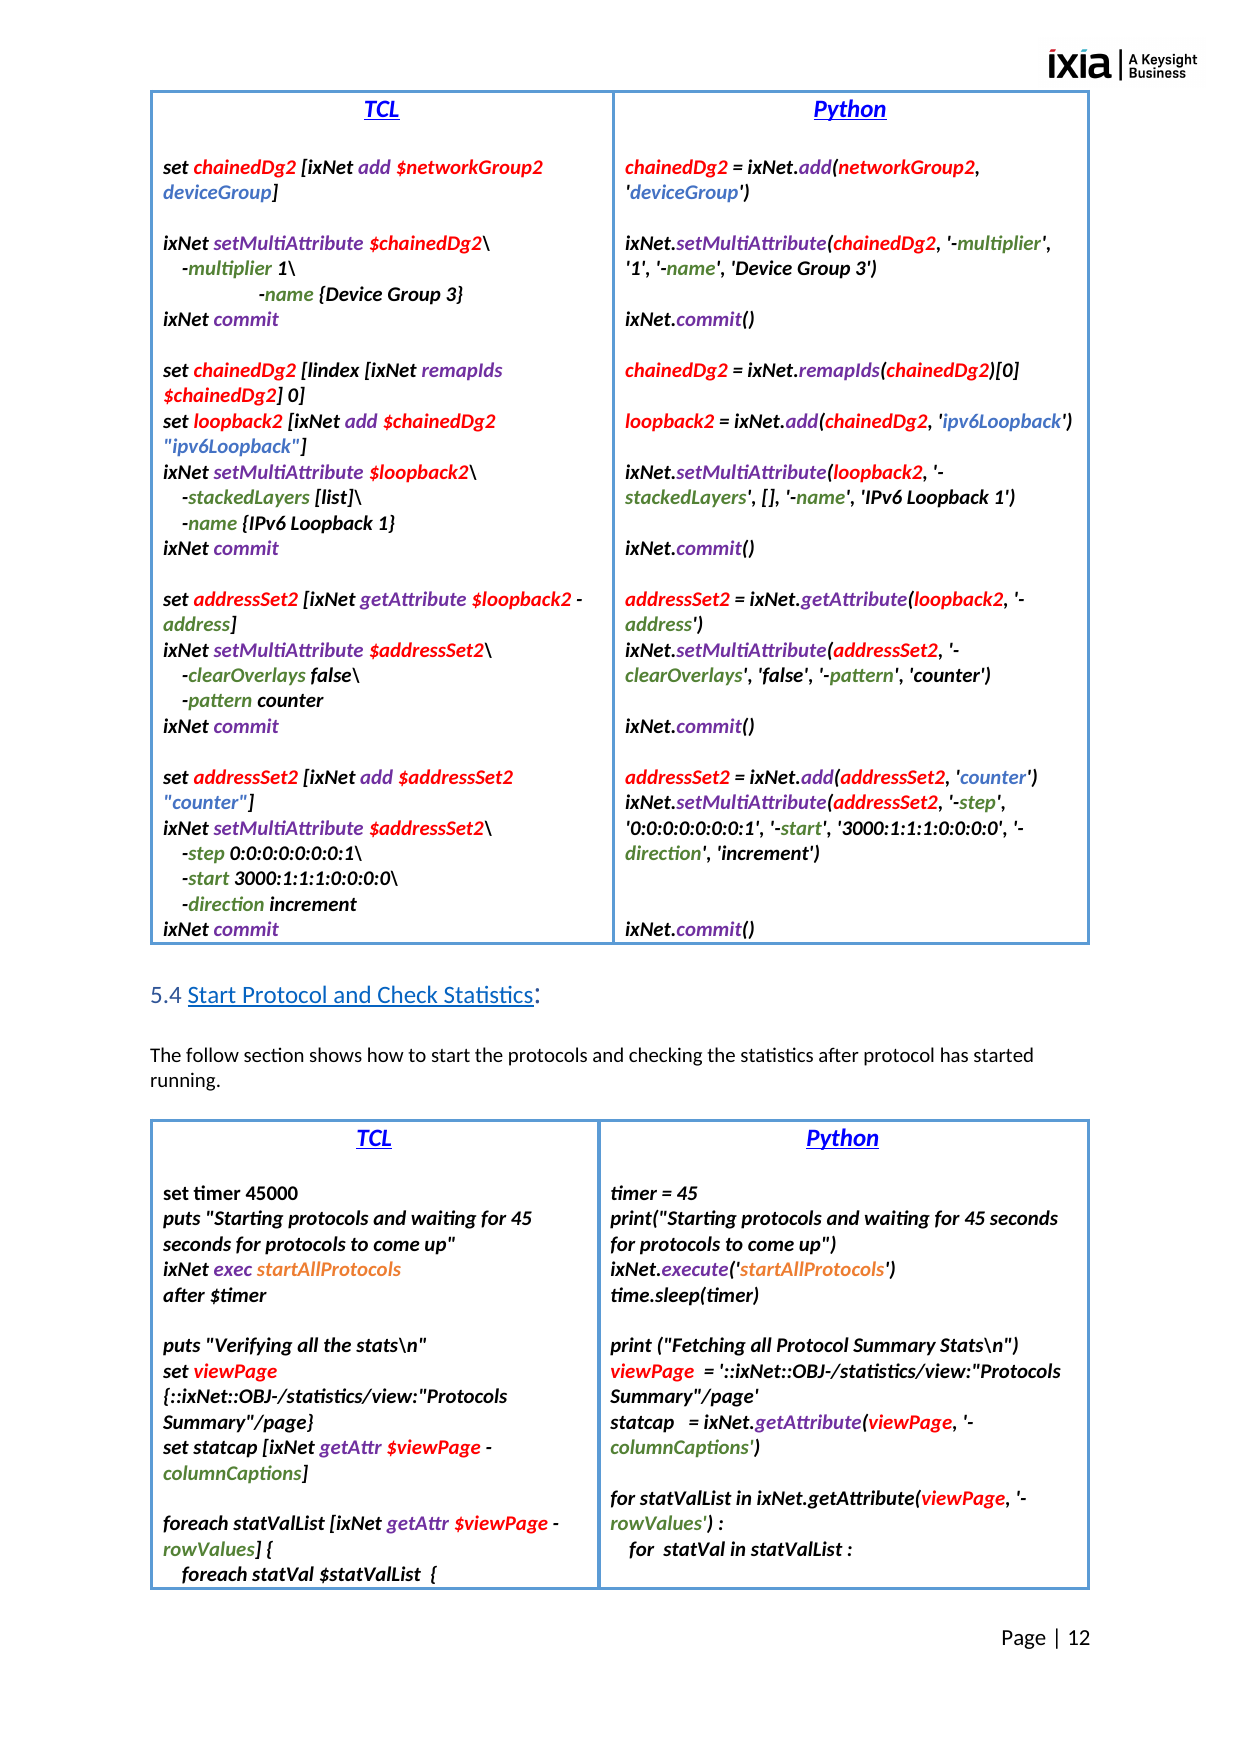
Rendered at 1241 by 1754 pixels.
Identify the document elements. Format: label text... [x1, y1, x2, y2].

picture [1037, 37, 1207, 88]
subtitle 5.4 Start Protocol and Check Statistics: [150, 974, 1090, 1011]
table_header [601, 1122, 1087, 1587]
table_header Python chainedDg2 = ixNet.add(networkGroup2, 'deviceGroup') ixNet.setMultiAttribute(chainedDg2, '-multiplier', '1', '-name', 'Device Group 3') ixNet.commit() chainedDg2 = ixNet.remapIds(chainedDg2)[0] loopback2 = ixNet.add(chainedDg2, 'ipv6Loopback') ixNet.setMultiAttribute(loopback2, '-stackedLayers', [], '-name', 'IPv6 Loopback 1') ixNet.commit() addressSet2 = ixNet.getAttribute(loopback2, '-address') ixNet.setMultiAttribute(addressSet2, '-clearOverlays', 'false', '-pattern', 'counter') ixNet.commit() addressSet2 = ixNet.add(addressSet2, 'counter') ixNet.setMultiAttribute(addressSet2, '-step', '0:0:0:0:0:0:0:1', '-start', '3000:1:1:1:0:0:0:0', '-direction', 'increment') ixNet.commit() [615, 93, 1087, 942]
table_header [153, 1122, 597, 1587]
table_header TCL set chainedDg2 [ixNet add $networkGroup2 deviceGroup] ixNet setMultiAttribute $chainedDg2\ -multiplier 1\ -name {Device Group 3} ixNet commit set chainedDg2 [lindex [ixNet remapIds $chainedDg2] 0] set loopback2 [ixNet add $chainedDg2 "ipv6Loopback"] ixNet setMultiAttribute $loopback2\ -stackedLayers [list]\ -name {IPv6 Loopback 1} ixNet commit set addressSet2 [ixNet getAttribute $loopback2 -address] ixNet setMultiAttribute $addressSet2\ -clearOverlays false\ -pattern counter ixNet commit set addressSet2 [ixNet add $addressSet2 "counter"] ixNet setMultiAttribute $addressSet2\ -step 0:0:0:0:0:0:0:1\ -start 3000:1:1:1:0:0:0:0\ -direction increment ixNet commit [153, 93, 612, 942]
text The follow section shows how to start the protocols and checking the statistics after protocol has started running. [150, 1042, 1090, 1093]
